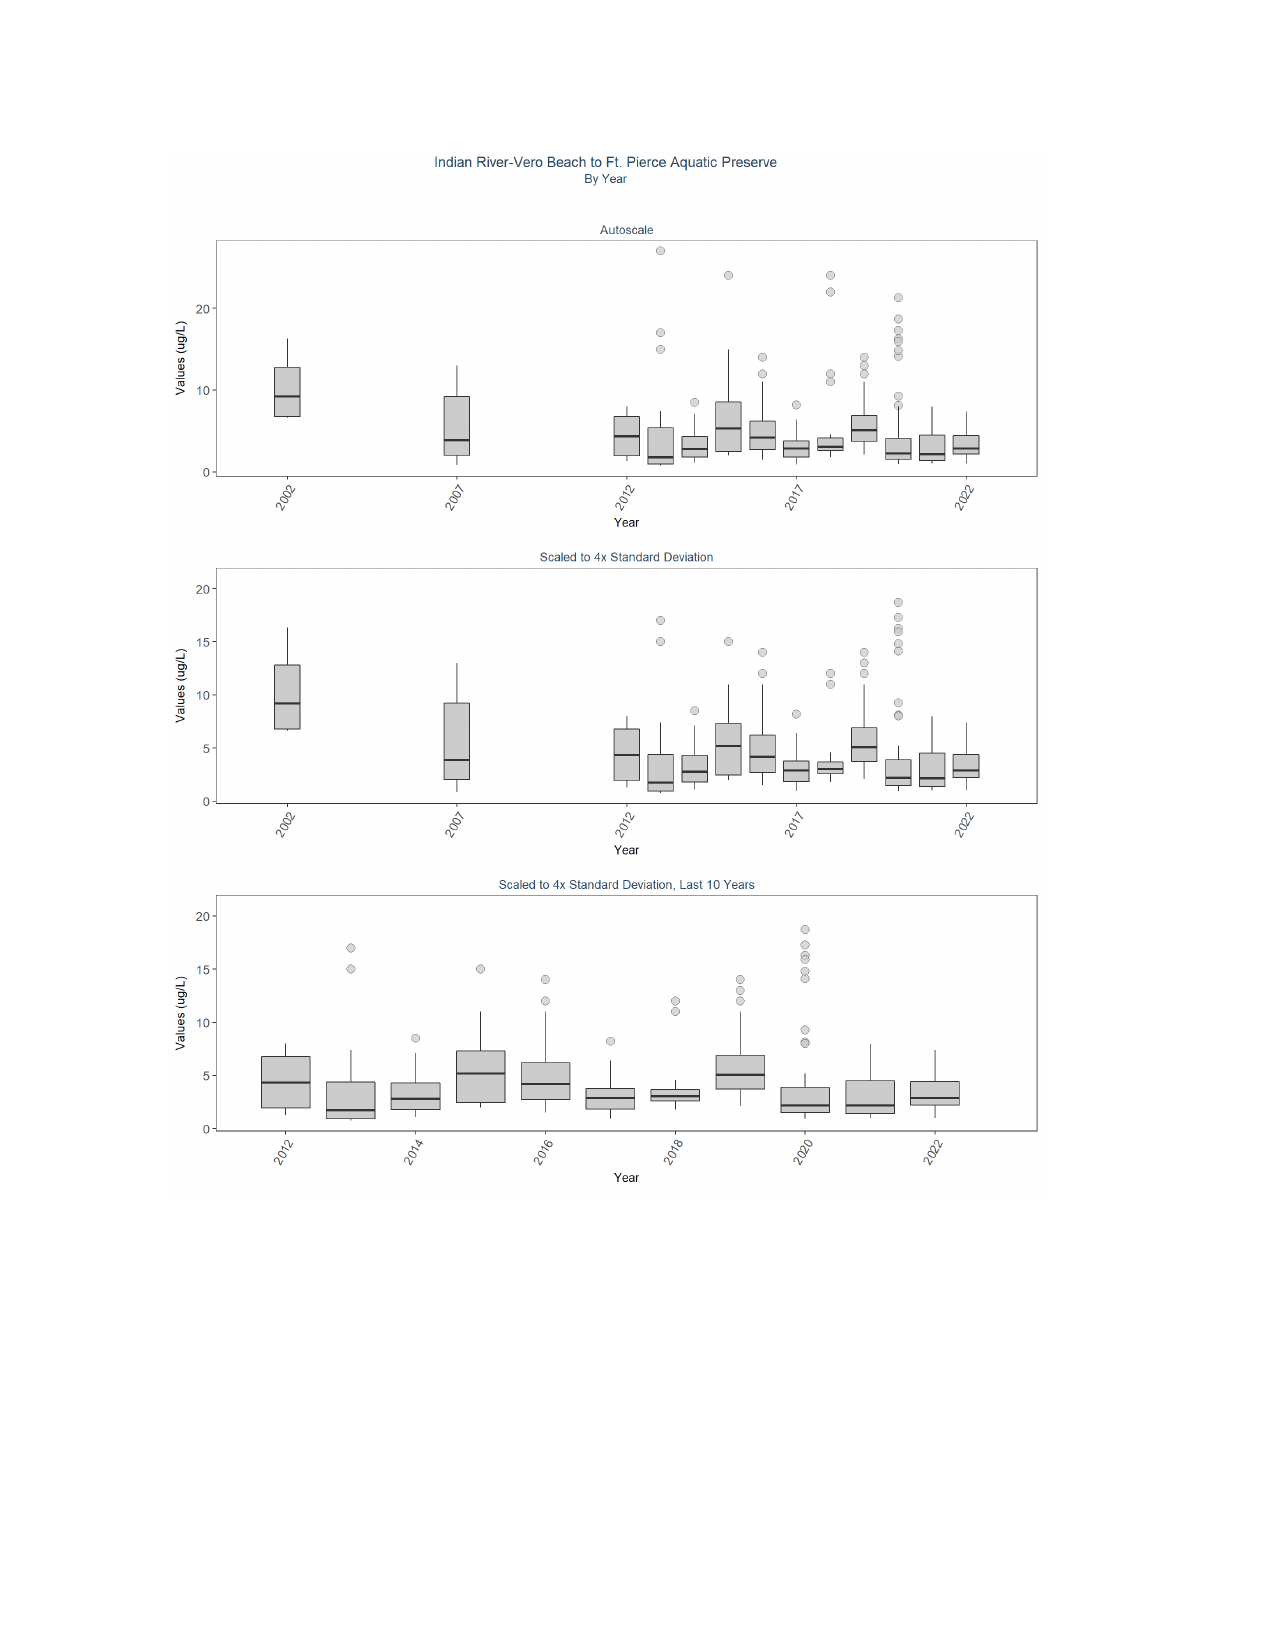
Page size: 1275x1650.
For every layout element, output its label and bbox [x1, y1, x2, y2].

picture [168, 150, 1044, 1200]
